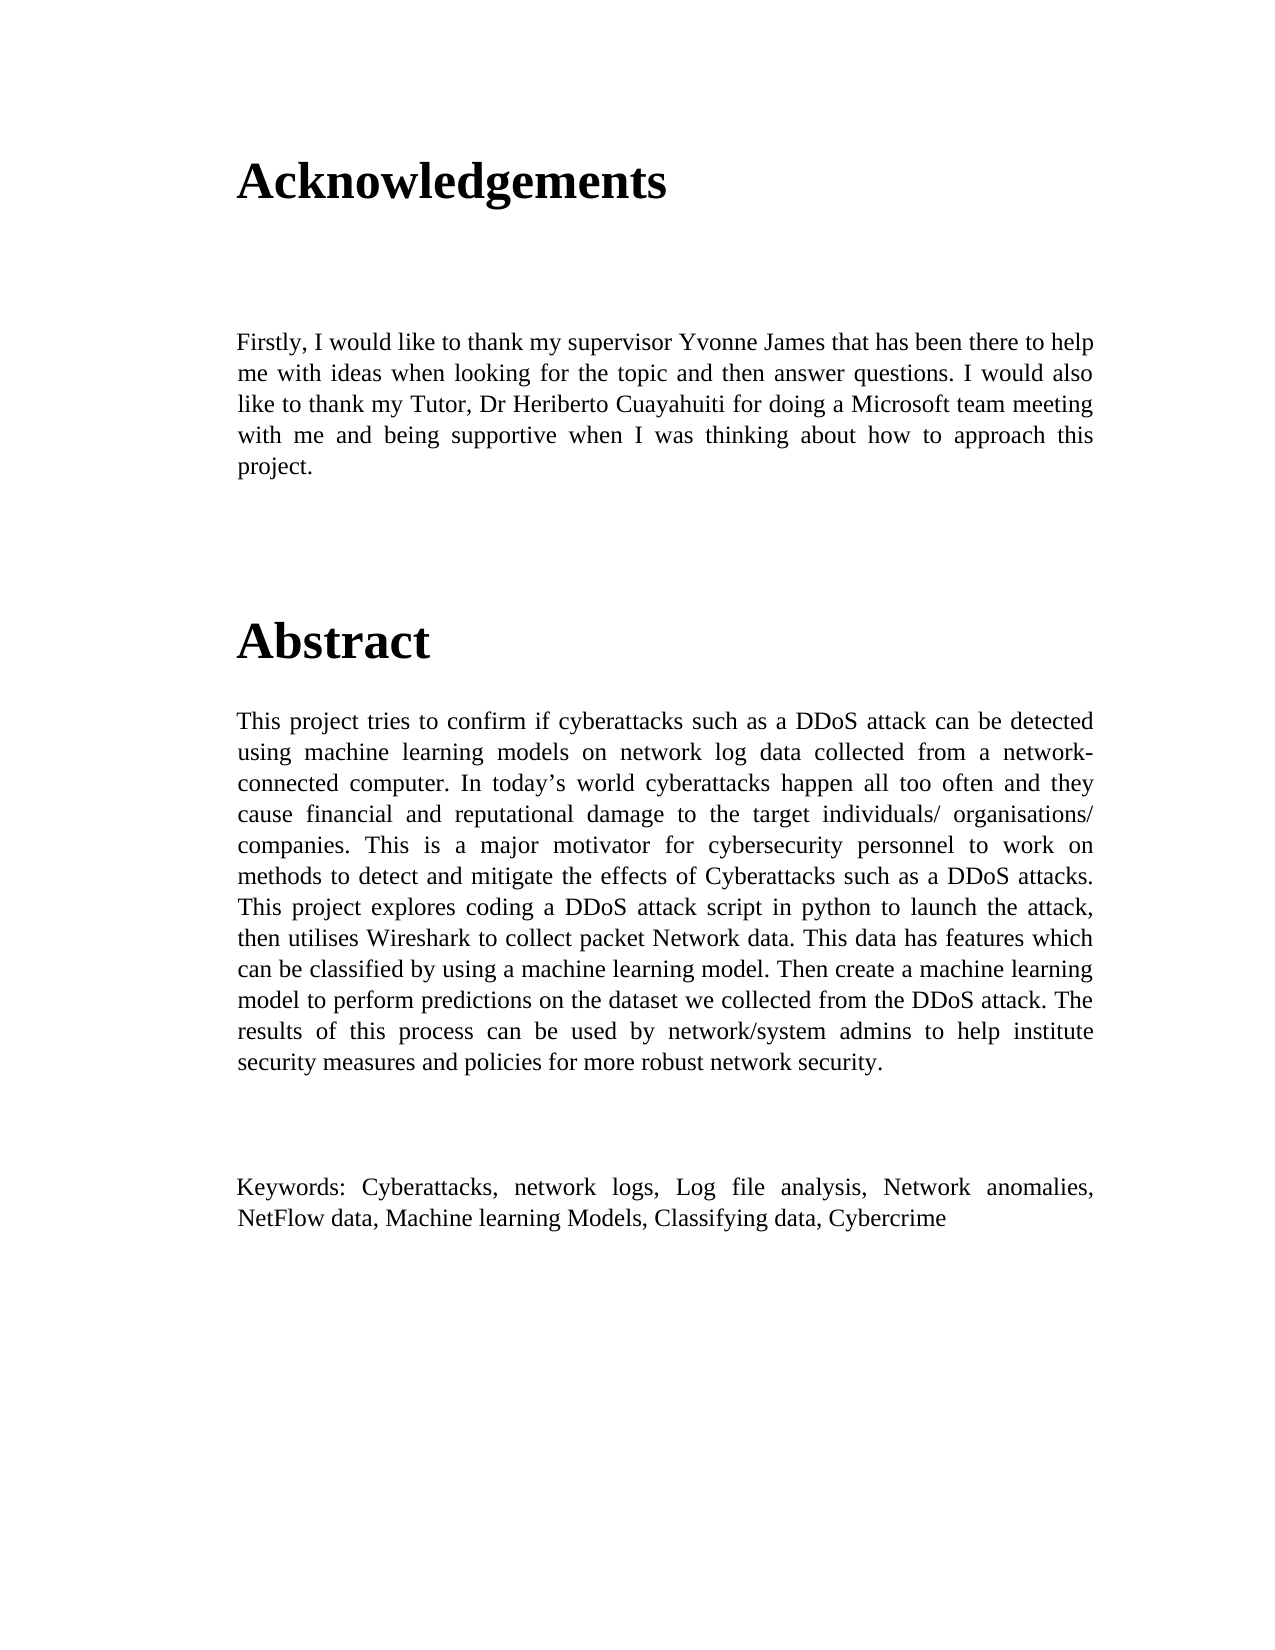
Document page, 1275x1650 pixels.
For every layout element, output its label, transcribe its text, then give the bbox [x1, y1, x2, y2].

text Acknowledgements [236, 150, 1125, 210]
text Keywords: Cyberattacks, network logs, Log file analysis, Network anomalies, NetFlow data, Machine learning Models, Classifying data, Cybercrime [236, 1172, 1094, 1232]
text Firstly, I would like to thank my supervisor Yvonne James that has been there to help me with ideas when looking for the topic and then answer questions. I would also like to thank my Tutor, Dr Heriberto Cuayahuiti for doing a Microsoft team meeting with me and being supportive when I was thinking about how to approach this project. [236, 327, 1094, 480]
text Abstract [236, 610, 1094, 669]
text This project tries to confirm if cyberattacks such as a DDoS attack can be detected using machine learning models on network log data collected from a network-connected computer. In today’s world cyberattacks happen all too often and they cause financial and reputational damage to the target individuals/ organisations/ companies. This is a major motivator for cybersecurity personnel to work on methods to detect and mitigate the effects of Cyberattacks such as a DDoS attacks. This project explores coding a DDoS attack script in python to launch the attack, then utilises Wireshark to collect packet Network data. This data has features which can be classified by using a machine learning model. Then create a machine learning model to perform predictions on the dataset we collected from the DDoS attack. The results of this process can be used by network/system admins to help institute security measures and policies for more robust network security. [236, 706, 1094, 1076]
